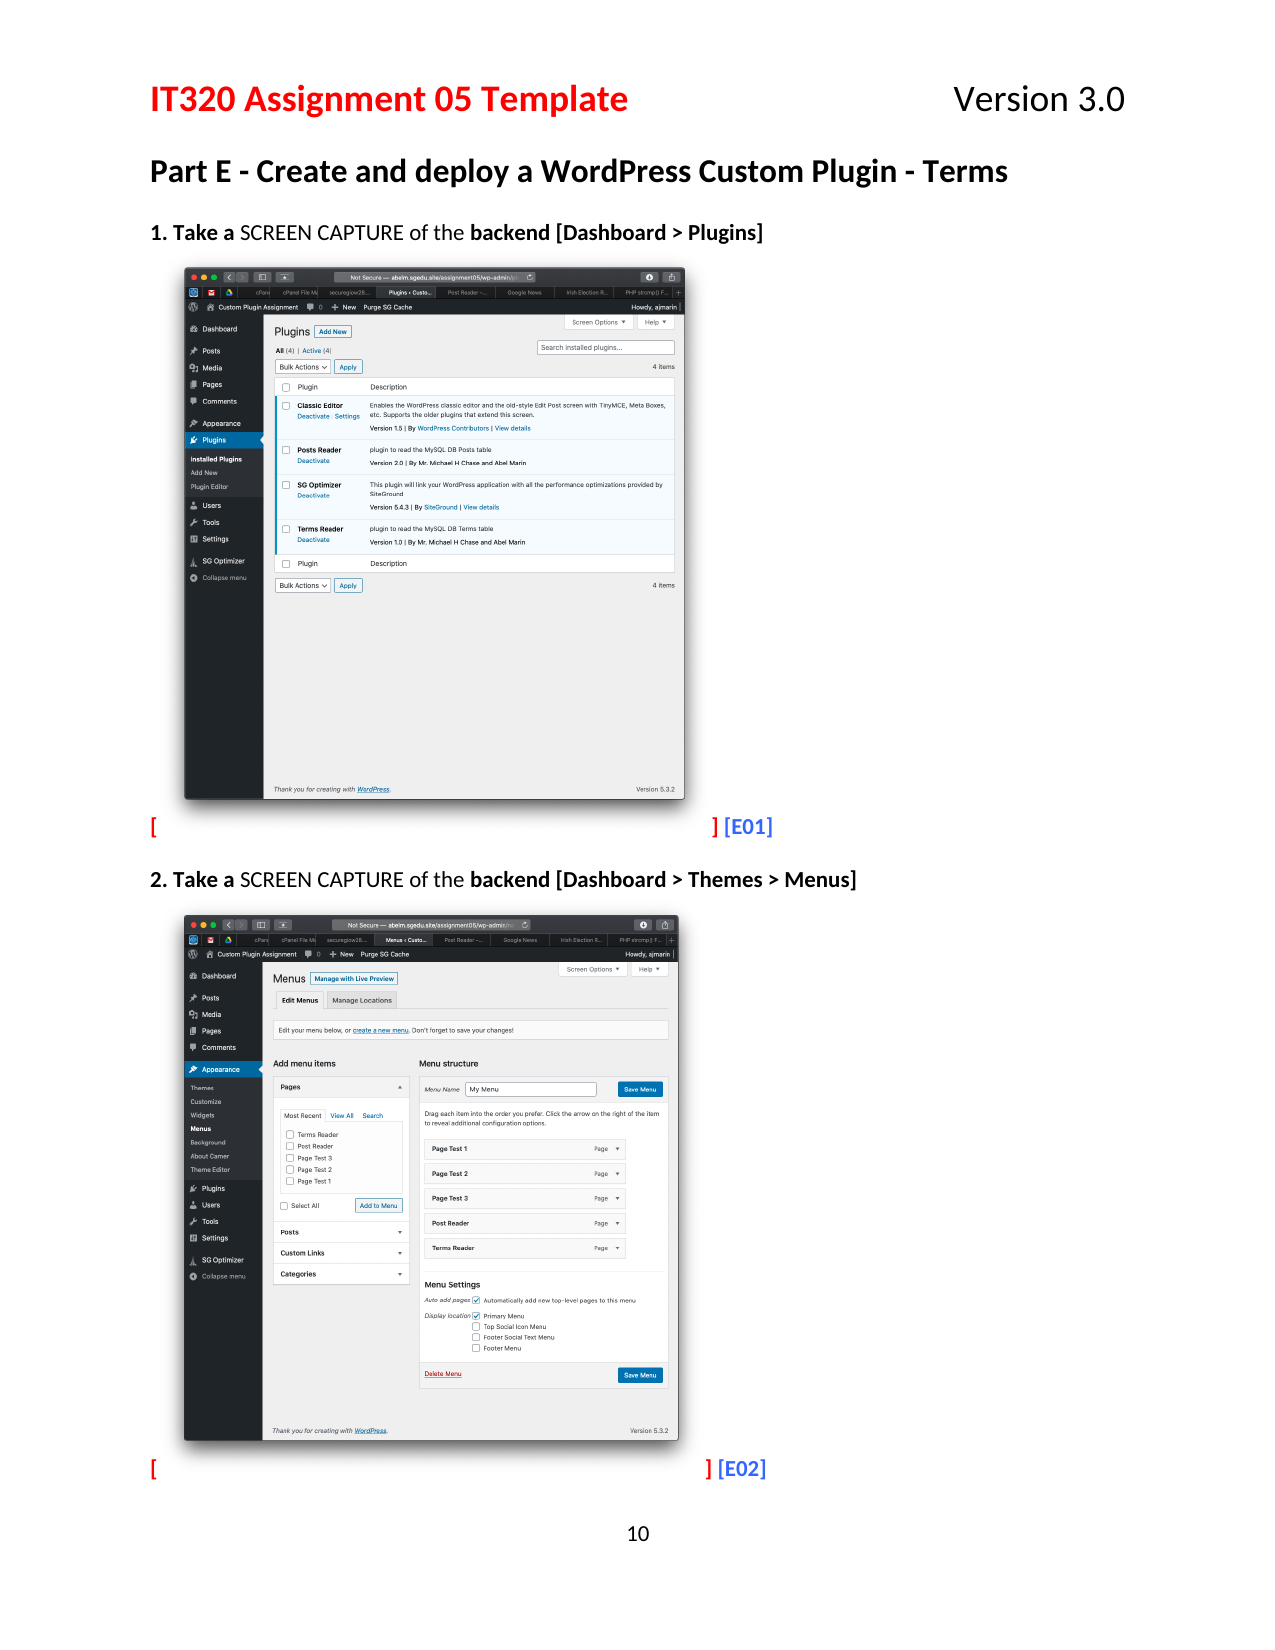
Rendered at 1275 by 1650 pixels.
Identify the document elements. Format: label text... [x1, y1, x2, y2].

picture [157, 897, 705, 1476]
text Part E - Create and deploy a WordPress Custom Plugin - Terms [150, 150, 1125, 191]
picture [157, 249, 712, 835]
